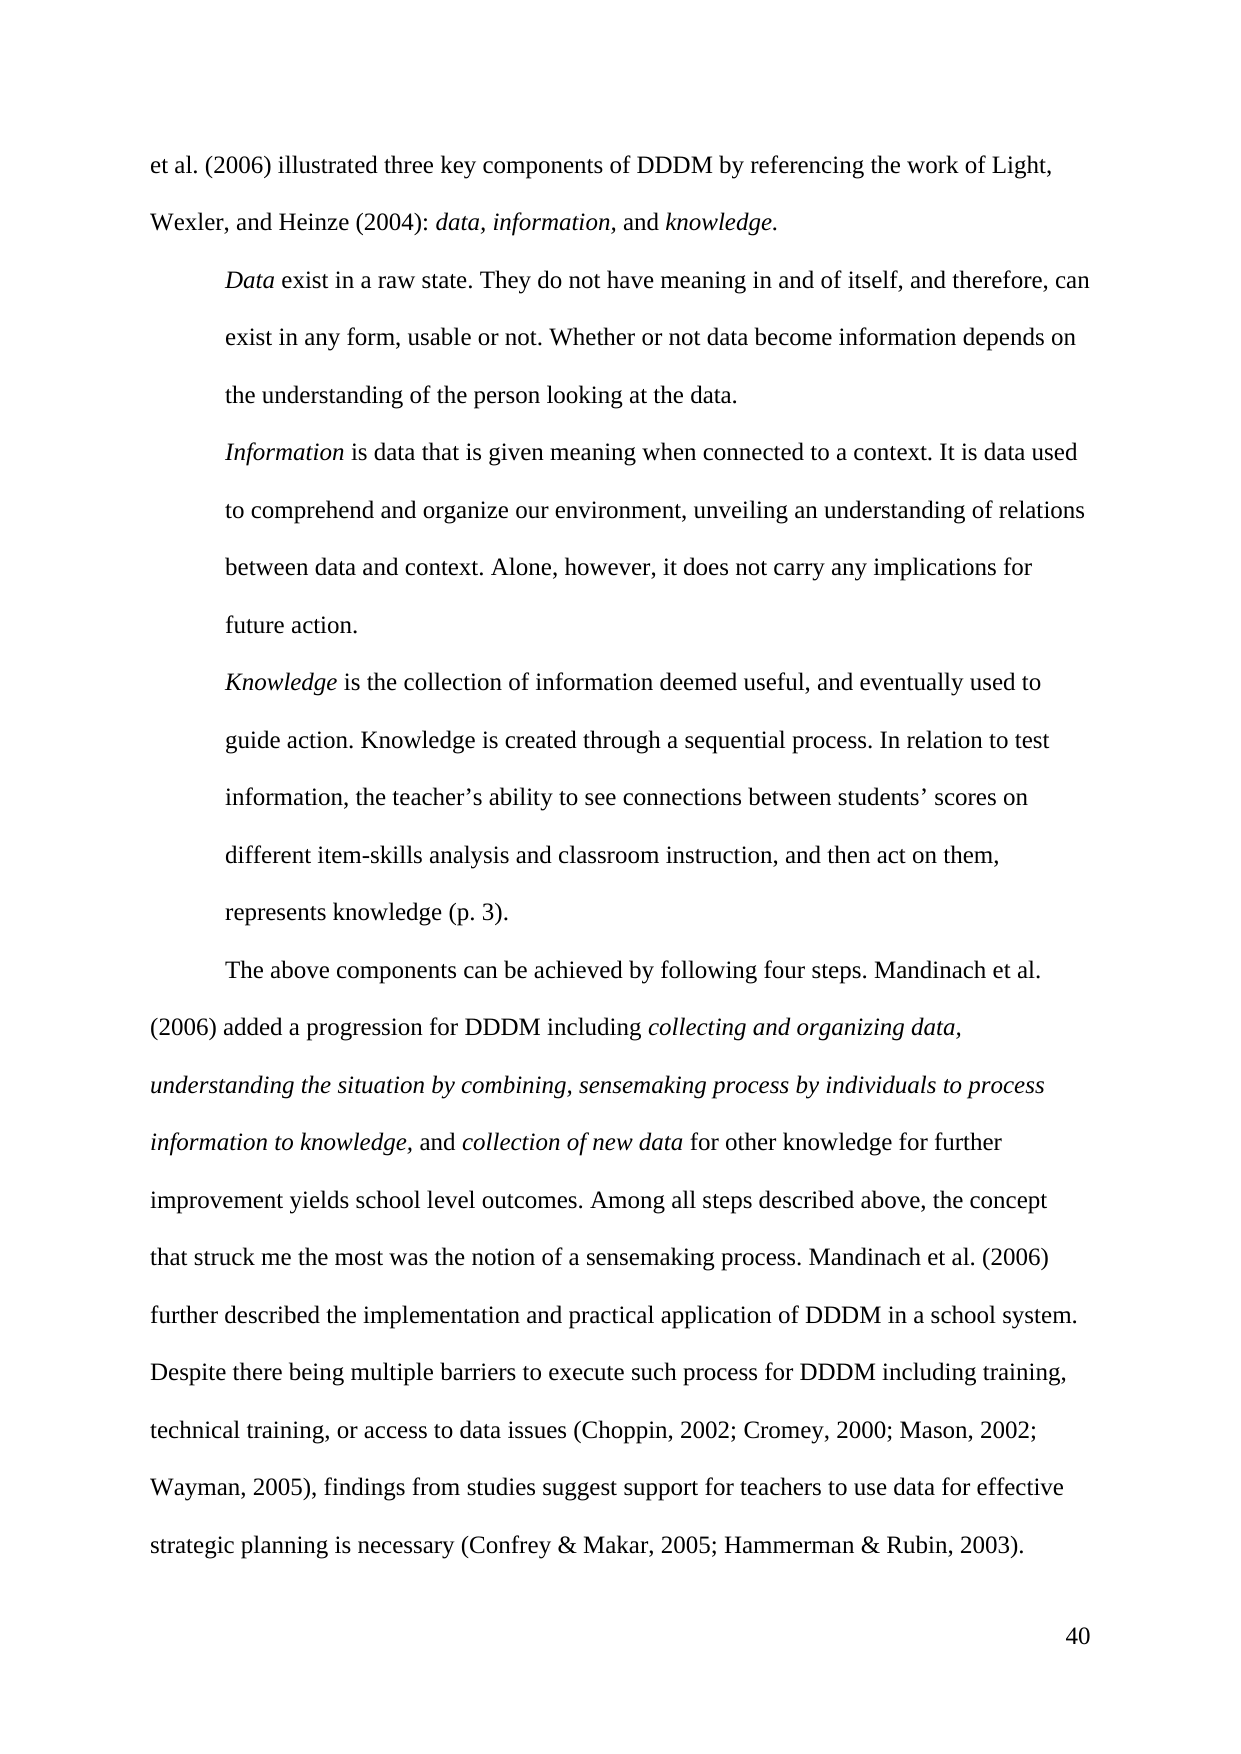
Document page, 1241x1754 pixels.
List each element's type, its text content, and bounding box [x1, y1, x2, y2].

text Data exist in a raw state. They do not have meaning in and of itself, and therefore, can exist in any form, usable or not. Whether or not data become information depends on the understanding of the person looking at the data. [225, 265, 1090, 409]
text Knowledge is the collection of information deemed useful, and eventually used to guide action. Knowledge is created through a sequential process. In relation to test information, the teacher’s ability to see connections between students’ scores on different item-skills analysis and classroom instruction, and then act on them, represents knowledge (p. 3). [225, 667, 1090, 926]
text Information is data that is given meaning when connected to a context. It is data used to comprehend and organize our environment, unveiling an understanding of relations between data and context. Alone, however, it does not carry any implications for future action. [225, 437, 1090, 639]
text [150, 955, 1090, 1559]
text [150, 150, 1090, 236]
